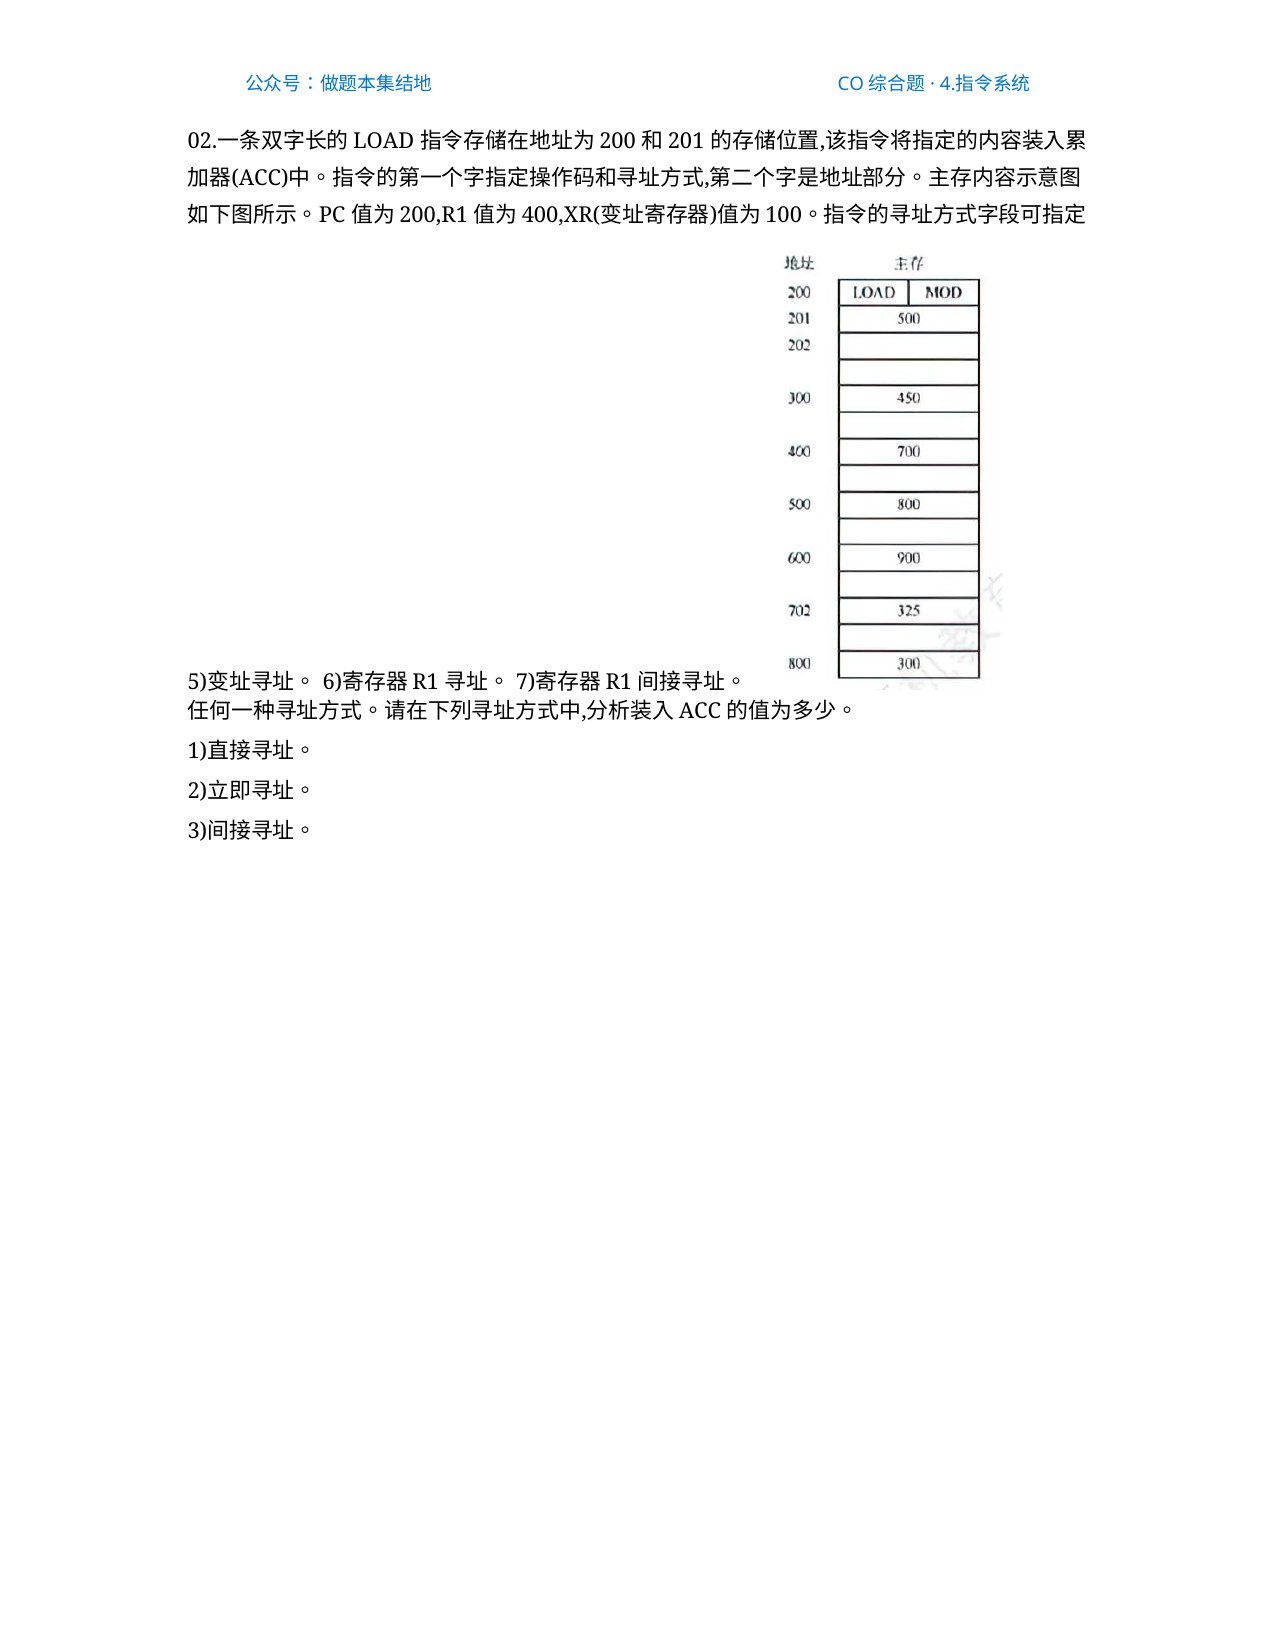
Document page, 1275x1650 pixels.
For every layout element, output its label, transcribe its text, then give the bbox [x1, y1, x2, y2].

text 02.一条双字长的LOAD 指令存储在地址为200 和201 的存储位置,该指令将指定的内容装入累加器(ACC)中。指令的第一个字指定操作码和寻址方式,第二个字是地址部分。主存内容示意图如下图所示。PC 值为200,R1 值为400,XR(变址寄存器)值为100。指令的寻址方式字段可指定 [187, 125, 1095, 229]
picture [771, 248, 1003, 690]
text 5)变址寻址。 6)寄存器R1 寻址。 7)寄存器R1 间接寻址。 [187, 248, 1125, 696]
text 公众号：做题本集结地 CO 综合题 · 4.指令系统 [150, 76, 1125, 94]
text 任何一种寻址方式。请在下列寻址方式中,分析装入ACC 的值为多少。 1)直接寻址。 2)立即寻址。 3)间接寻址。 4)相对寻址。 [187, 696, 870, 845]
